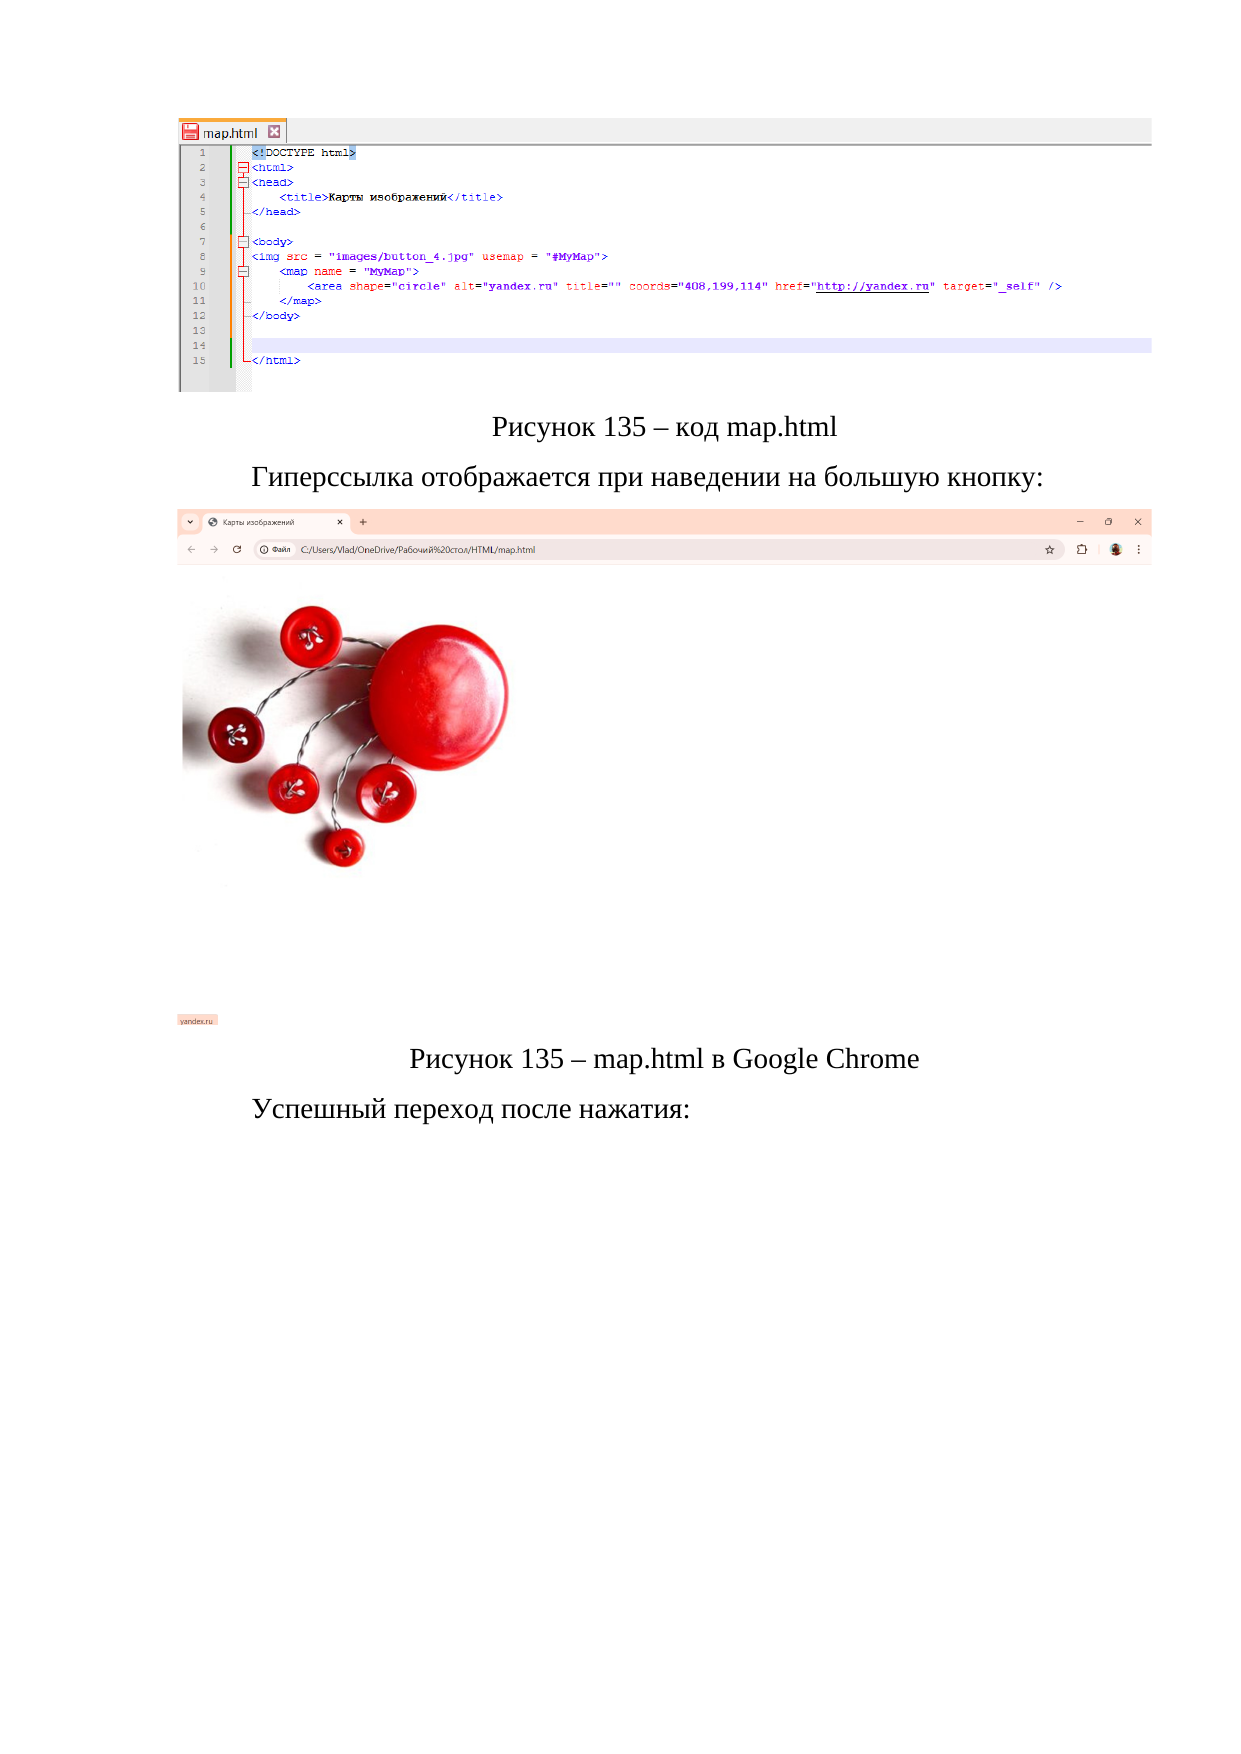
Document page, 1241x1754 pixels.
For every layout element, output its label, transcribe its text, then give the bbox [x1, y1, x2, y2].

text Рисунок 135 – map.html в Google Chrome [177, 1041, 1152, 1074]
text Гиперссылка отображается при наведении на большую кнопку: [177, 459, 1152, 493]
text Успешный переход после нажатия: [177, 1091, 1152, 1125]
text Рисунок 135 – код map.html [177, 409, 1152, 442]
picture [177, 118, 1152, 392]
picture [177, 509, 1152, 1025]
